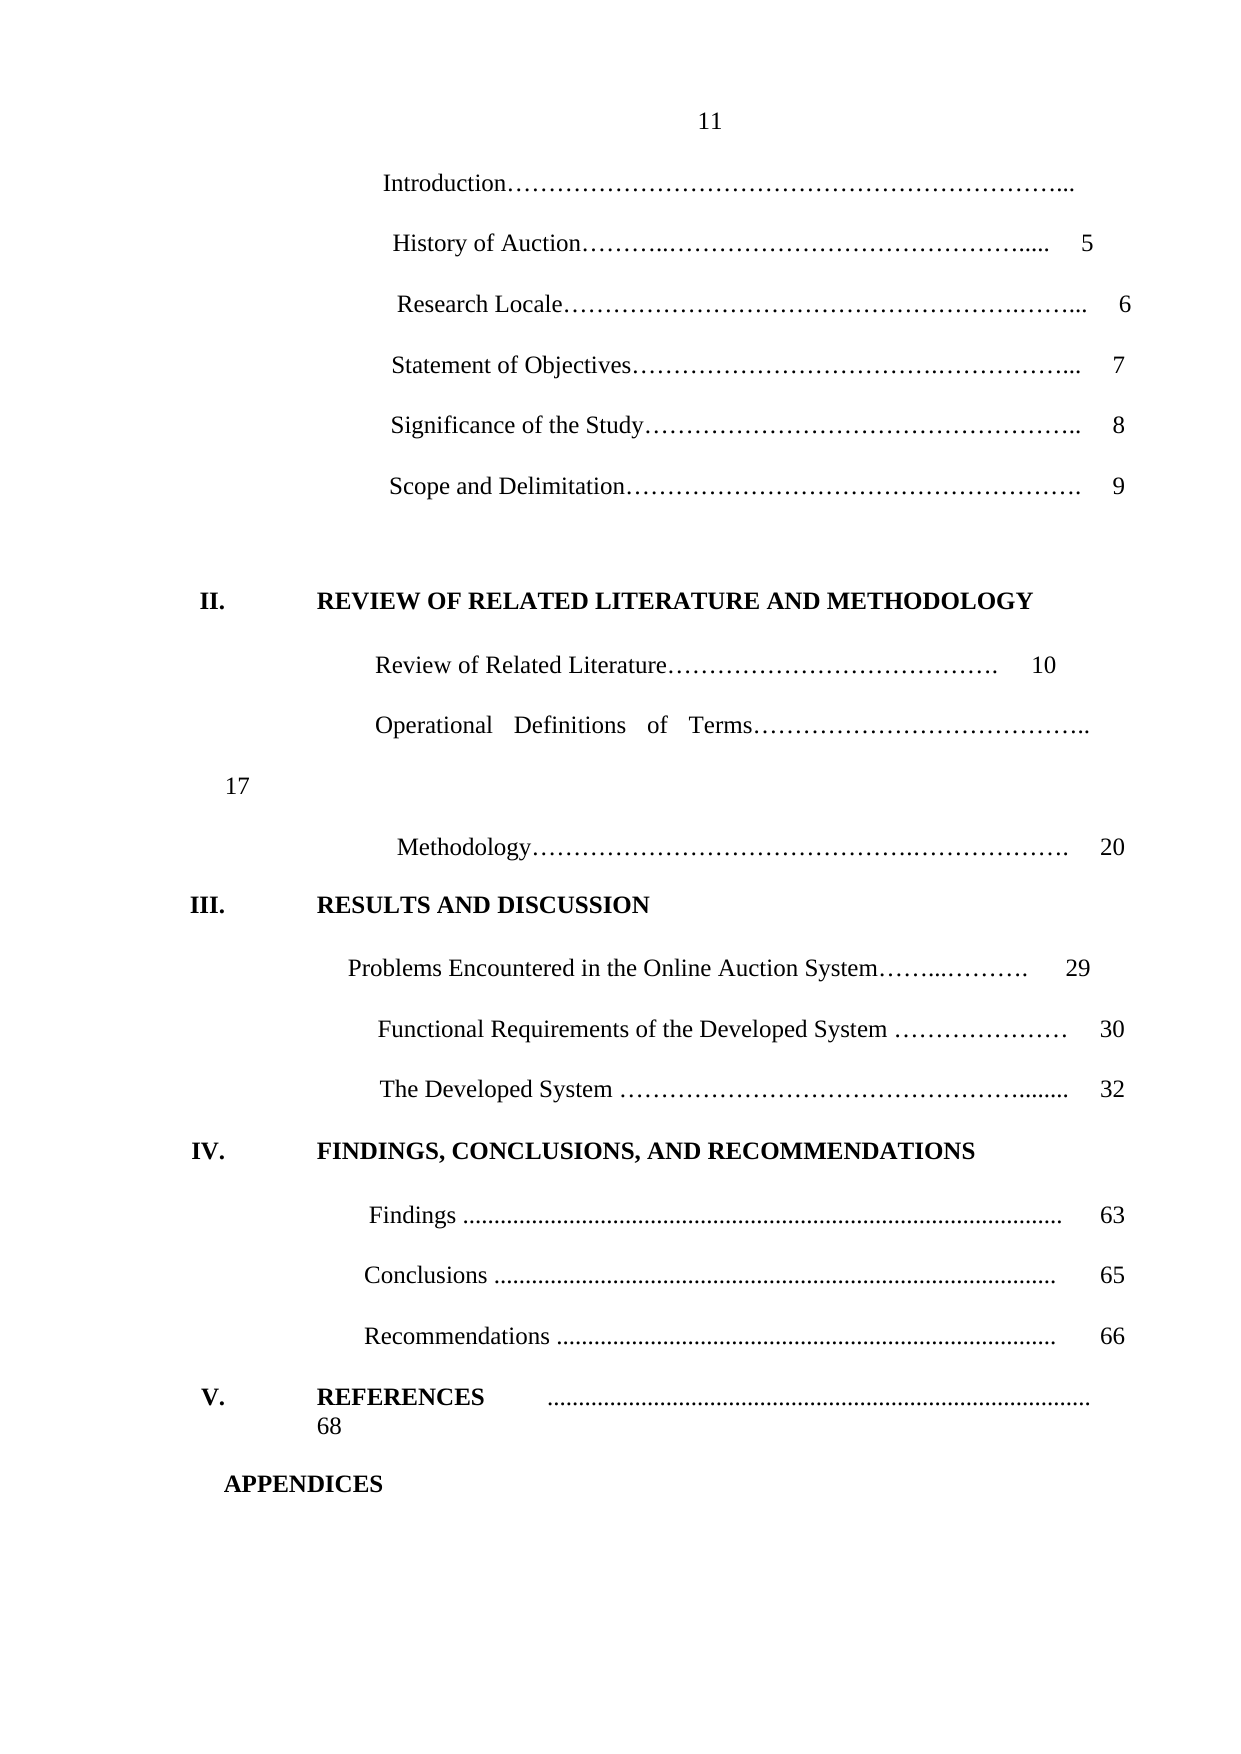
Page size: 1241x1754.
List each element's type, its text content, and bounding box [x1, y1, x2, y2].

text Significance of the Study…………………………………………….. 8 [223, 410, 1096, 439]
text Recommendations ................................................................................ 66 [223, 1321, 1096, 1350]
text Problems Encountered in the Online Auction System……...………. 29 [225, 953, 1091, 982]
text Functional Requirements of the Developed System ………………… 30 [223, 1014, 1096, 1042]
text Introduction…………………………………………………………... 1 [223, 168, 1096, 197]
text Methodology……………………………………….………………. 20 [223, 832, 1096, 861]
text Research Locale……………………………………………….……... 6 [223, 289, 1096, 318]
text Statement of Objectives……………………………….……………... 7 [223, 350, 1096, 378]
text Review of Related Literature…………………………………. 10 Operational Definitions of Terms………………………………….. 17 [223, 650, 1090, 800]
list REVIEW OF RELATED LITERATURE AND METHODOLOGY [225, 586, 1091, 615]
list REFERENCES ....................................................................................... 68 [225, 1382, 1091, 1440]
text APPENDICES [223, 1469, 1091, 1498]
text Scope and Delimitation………………………………………………. 9 [223, 471, 1096, 500]
list RESULTS AND DISCUSSION [225, 890, 1091, 919]
text Conclusions .......................................................................................... 65 [223, 1260, 1096, 1289]
text History of Auction………..……………………………………..... 5 [223, 228, 1096, 257]
list FINDINGS, CONCLUSIONS, AND RECOMMENDATIONS [225, 1136, 1091, 1165]
text The Developed System …………………………………………........ 32 [223, 1074, 1096, 1103]
text Findings ................................................................................................ 63 [223, 1200, 1096, 1229]
